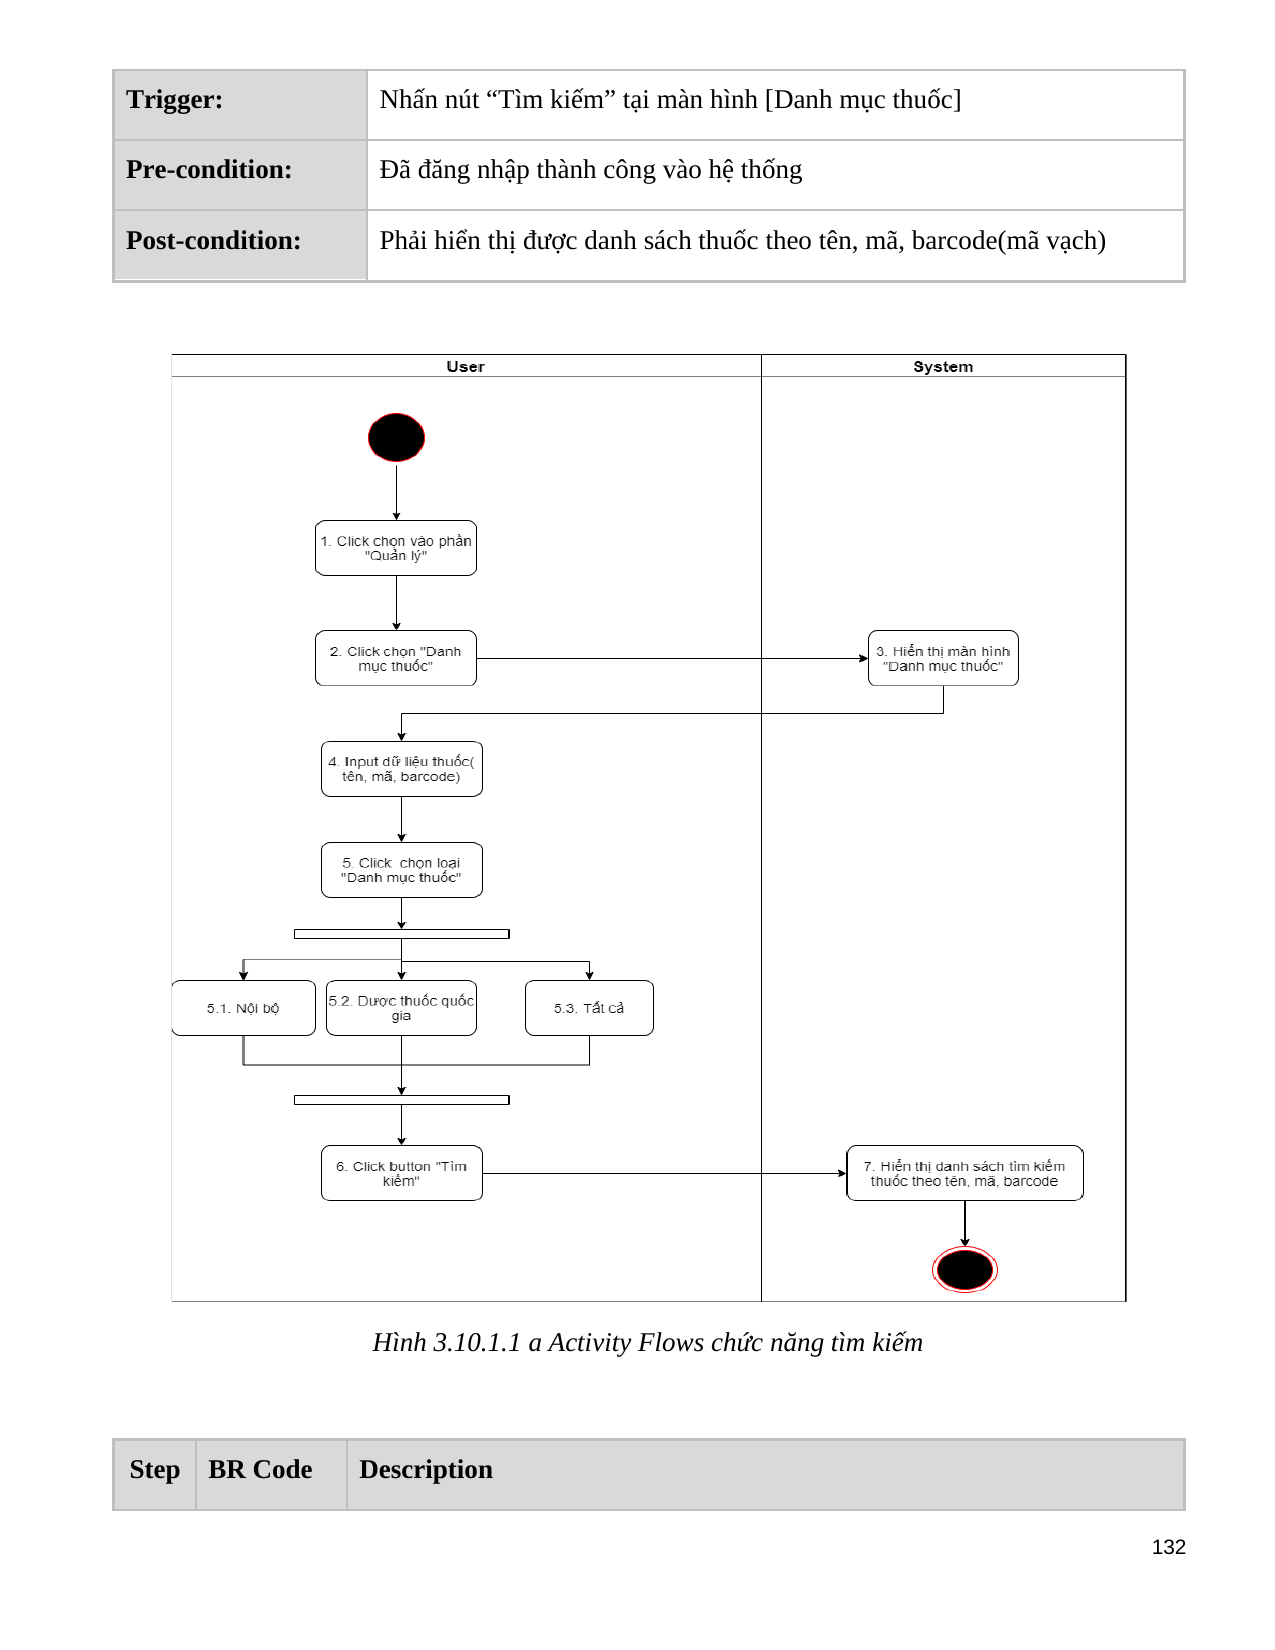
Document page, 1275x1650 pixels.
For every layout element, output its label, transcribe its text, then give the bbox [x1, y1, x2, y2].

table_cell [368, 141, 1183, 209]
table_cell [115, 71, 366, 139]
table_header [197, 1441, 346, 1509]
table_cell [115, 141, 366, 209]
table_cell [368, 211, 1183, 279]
picture [171, 354, 1127, 1302]
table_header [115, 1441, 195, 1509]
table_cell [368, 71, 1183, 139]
text Hình 3.10.1.1 a Activity Flows chức năng tìm kiếm [112, 1326, 1186, 1357]
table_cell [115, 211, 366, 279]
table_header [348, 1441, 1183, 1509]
